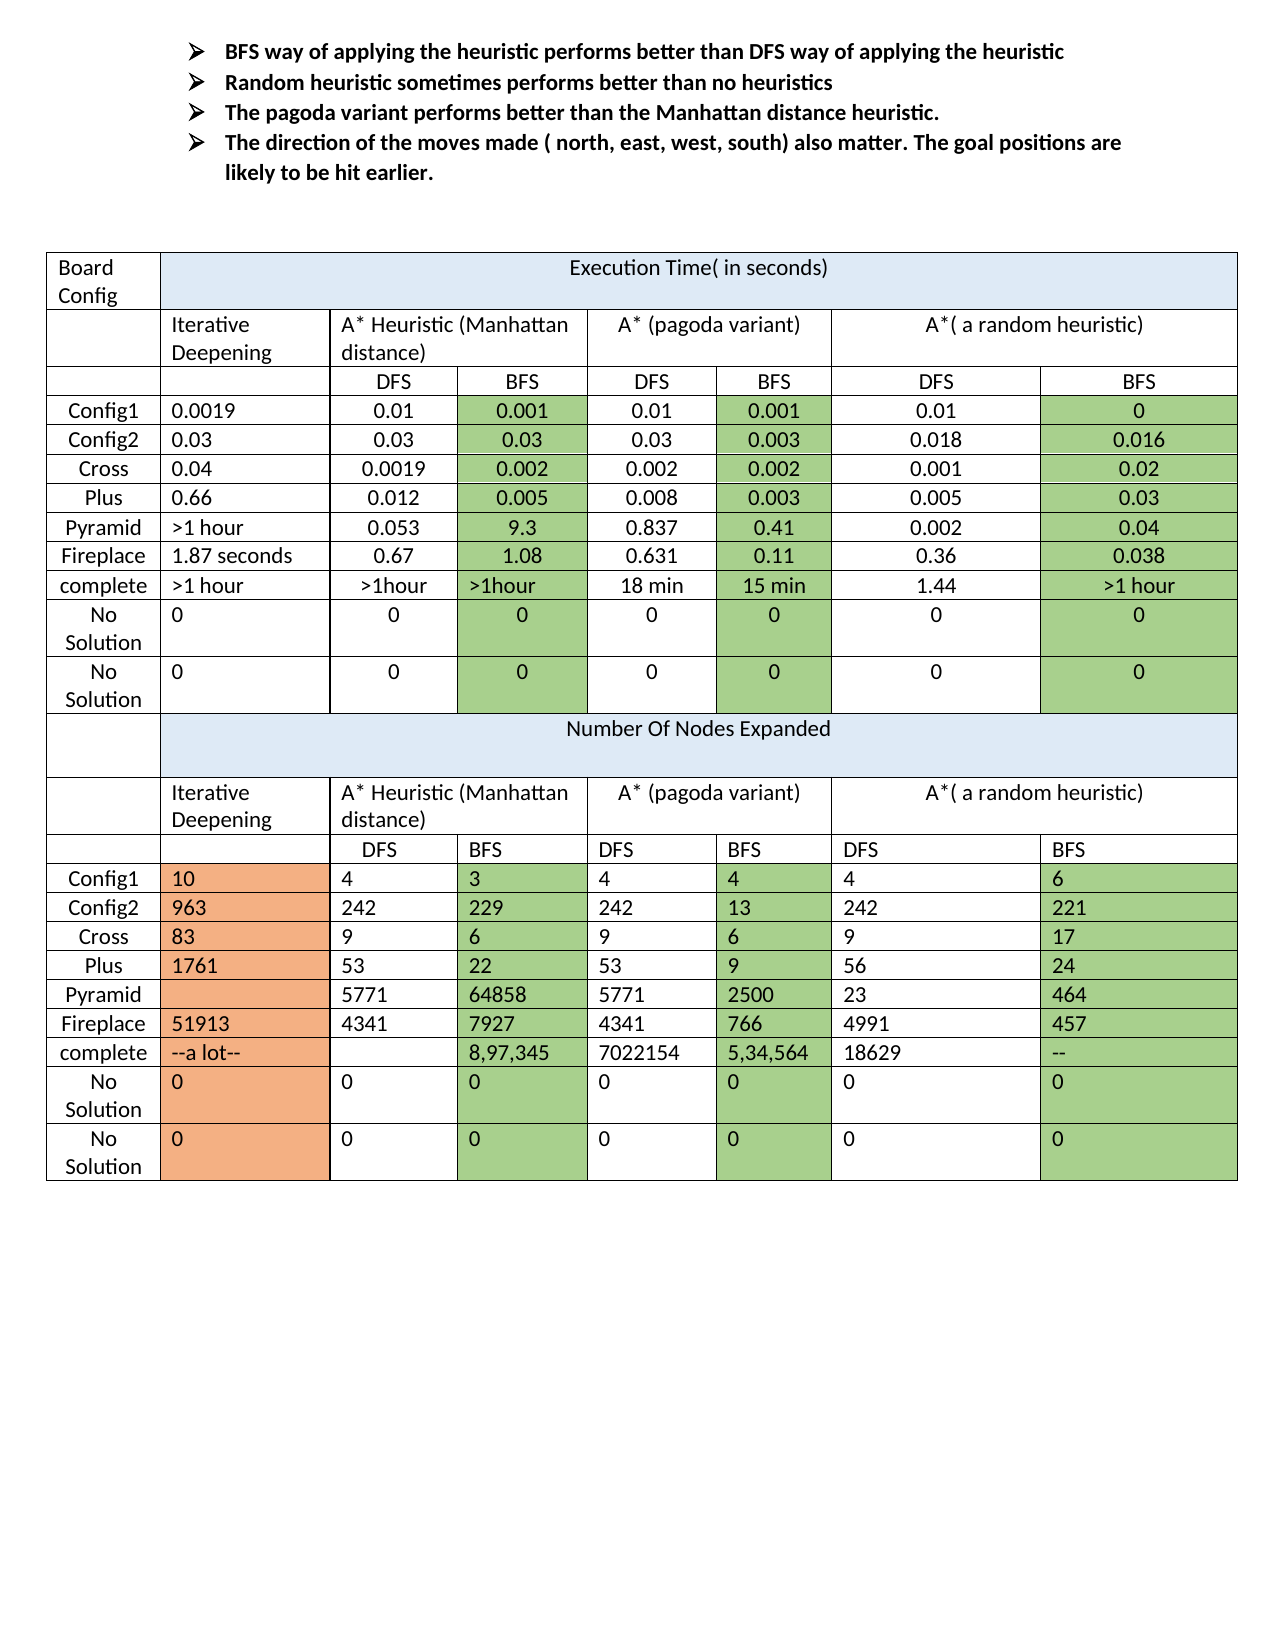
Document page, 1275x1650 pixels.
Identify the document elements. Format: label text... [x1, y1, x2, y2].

table_cell 17 [1041, 922, 1237, 950]
table_cell No Solution [47, 1067, 160, 1123]
table_cell Pyramid [47, 980, 160, 1008]
table_cell 3 [458, 864, 587, 892]
table_cell 0 [458, 657, 587, 713]
table_cell >1 hour [161, 513, 329, 541]
table_cell Iterative Deepening [161, 778, 329, 834]
table_cell DFS [832, 835, 1040, 863]
table_cell 0.67 [331, 542, 457, 570]
table_cell 0 [458, 1124, 587, 1180]
table_cell Cross [47, 455, 160, 482]
table_cell 0.053 [331, 513, 457, 541]
table_cell Cross [47, 922, 160, 950]
table_cell 4 [832, 864, 1040, 892]
table_cell 0.005 [458, 484, 587, 512]
table_cell 0.038 [1041, 542, 1237, 570]
table_cell 13 [717, 893, 831, 921]
table_cell 0.001 [832, 455, 1040, 482]
table_cell 0 [331, 600, 457, 656]
table_cell 0.001 [458, 396, 587, 424]
table_cell 23 [832, 980, 1040, 1008]
table_cell Pyramid [47, 513, 160, 541]
table_cell A* (pagoda variant) [588, 310, 831, 366]
table_cell 51913 [161, 1009, 329, 1037]
table_cell 9 [832, 922, 1040, 950]
table_cell 6 [1041, 864, 1237, 892]
table_cell 0.002 [717, 455, 831, 482]
table_cell 0.003 [717, 484, 831, 512]
table_cell [161, 835, 329, 863]
table_cell 0 [832, 600, 1040, 656]
table_cell 1.08 [458, 542, 587, 570]
table_cell complete [47, 1038, 160, 1066]
table_cell DFS [588, 367, 716, 395]
table_cell A* Heuristic (Manhattan distance) [331, 778, 587, 834]
list BFS way of applying the heuristic performs better than DFS way of applying the heuristic [187, 37, 1125, 66]
table_cell 53 [588, 951, 716, 979]
table_cell 963 [161, 893, 329, 921]
table_cell 0.02 [1041, 455, 1237, 482]
table_cell -- [1041, 1038, 1237, 1066]
table_cell 0 [1041, 1124, 1237, 1180]
table_cell 4341 [588, 1009, 716, 1037]
table_cell 53 [331, 951, 457, 979]
table_cell Config1 [47, 396, 160, 424]
table_cell 0 [588, 600, 716, 656]
table_cell 24 [1041, 951, 1237, 979]
table_cell 4 [717, 864, 831, 892]
table_cell 22 [458, 951, 587, 979]
table_cell 0.002 [458, 455, 587, 482]
table_cell 18629 [832, 1038, 1040, 1066]
table_cell 0.005 [832, 484, 1040, 512]
table_cell 0.0019 [161, 396, 329, 424]
table_cell 0.0019 [331, 455, 457, 482]
table_cell 9 [717, 951, 831, 979]
list The direction of the moves made ( north, east, west, south) also matter. The goal positions are likely to be hit earlier. [187, 128, 1125, 186]
table_cell DFS [331, 835, 457, 863]
table_cell [47, 367, 160, 395]
table_cell 0 [717, 600, 831, 656]
table_cell 229 [458, 893, 587, 921]
table_cell 83 [161, 922, 329, 950]
table_cell [47, 835, 160, 863]
table_cell 457 [1041, 1009, 1237, 1037]
table_cell 18 min [588, 571, 716, 599]
table_cell BFS [717, 367, 831, 395]
table_cell Fireplace [47, 1009, 160, 1037]
table_cell No Solution [47, 600, 160, 656]
list Random heuristic sometimes performs better than no heuristics [187, 68, 1125, 96]
list The pagoda variant performs better than the Manhattan distance heuristic. [187, 98, 1125, 126]
table_cell >1 hour [1041, 571, 1237, 599]
table_cell >1 hour [161, 571, 329, 599]
table_cell [47, 714, 160, 777]
table_cell 2500 [717, 980, 831, 1008]
table_cell 0.03 [331, 425, 457, 453]
table_cell 0 [1041, 396, 1237, 424]
table_cell 0.001 [717, 396, 831, 424]
table_cell 56 [832, 951, 1040, 979]
table_cell 6 [458, 922, 587, 950]
table_cell 0 [458, 1067, 587, 1123]
table_cell [47, 778, 160, 834]
table_cell 0 [1041, 657, 1237, 713]
table_cell 0.36 [832, 542, 1040, 570]
table_cell 0.01 [331, 396, 457, 424]
table_cell 0.04 [161, 455, 329, 482]
table_cell 0.008 [588, 484, 716, 512]
table_cell 0 [1041, 600, 1237, 656]
table_cell 0 [717, 1124, 831, 1180]
table_cell Plus [47, 951, 160, 979]
table_cell --a lot-- [161, 1038, 329, 1066]
table_cell 242 [331, 893, 457, 921]
table_cell 0.018 [832, 425, 1040, 453]
table_cell DFS [331, 367, 457, 395]
table_cell 0 [588, 1124, 716, 1180]
table_cell Number Of Nodes Expanded [161, 714, 1237, 777]
table_cell 1.44 [832, 571, 1040, 599]
table_cell Plus [47, 484, 160, 512]
table_cell 0 [588, 1067, 716, 1123]
table_cell 0 [161, 1067, 329, 1123]
table_cell A*( a random heuristic) [832, 310, 1237, 366]
table_cell 4 [588, 864, 716, 892]
table_cell 0.002 [588, 455, 716, 482]
table_cell 5771 [331, 980, 457, 1008]
table_cell 0.03 [161, 425, 329, 453]
table_cell 0.012 [331, 484, 457, 512]
table_cell 0 [832, 1124, 1040, 1180]
table_cell 0.11 [717, 542, 831, 570]
table_cell 0.66 [161, 484, 329, 512]
table_cell 64858 [458, 980, 587, 1008]
table_cell 0.03 [1041, 484, 1237, 512]
table_cell 4 [331, 864, 457, 892]
table_cell 4341 [331, 1009, 457, 1037]
table_cell 0.016 [1041, 425, 1237, 453]
table_cell 8,97,345 [458, 1038, 587, 1066]
table_cell BFS [1041, 835, 1237, 863]
table_cell [331, 1038, 457, 1066]
table_cell Fireplace [47, 542, 160, 570]
table_cell 0 [832, 657, 1040, 713]
table_cell 0.003 [717, 425, 831, 453]
table_cell 9 [331, 922, 457, 950]
table_cell [161, 980, 329, 1008]
table_cell 0 [717, 1067, 831, 1123]
table_cell A*( a random heuristic) [832, 778, 1237, 834]
table_cell 15 min [717, 571, 831, 599]
table_cell 0.01 [832, 396, 1040, 424]
table_cell 6 [717, 922, 831, 950]
table_cell 766 [717, 1009, 831, 1037]
table_cell Config2 [47, 425, 160, 453]
table_cell 10 [161, 864, 329, 892]
table_cell DFS [588, 835, 716, 863]
table_cell 0 [161, 1124, 329, 1180]
table_cell No Solution [47, 657, 160, 713]
table_cell >1hour [458, 571, 587, 599]
table_cell 0.41 [717, 513, 831, 541]
table_cell BFS [717, 835, 831, 863]
table_cell 0.03 [458, 425, 587, 453]
table_cell 0 [832, 1067, 1040, 1123]
table_cell [47, 310, 160, 366]
table_cell 0 [331, 1067, 457, 1123]
table_cell complete [47, 571, 160, 599]
table_cell Config1 [47, 864, 160, 892]
table_cell BFS [458, 835, 587, 863]
table_cell BFS [1041, 367, 1237, 395]
table_cell 5,34,564 [717, 1038, 831, 1066]
table_cell 1761 [161, 951, 329, 979]
table_cell 0.002 [832, 513, 1040, 541]
table_cell 0 [161, 600, 329, 656]
table_cell [161, 367, 329, 395]
table_cell >1hour [331, 571, 457, 599]
table_cell 242 [588, 893, 716, 921]
table_cell 464 [1041, 980, 1237, 1008]
table_cell 4991 [832, 1009, 1040, 1037]
table_cell 0 [588, 657, 716, 713]
table_cell 0 [1041, 1067, 1237, 1123]
table_cell 0 [458, 600, 587, 656]
table_cell 0 [331, 657, 457, 713]
table_cell 221 [1041, 893, 1237, 921]
table_cell No Solution [47, 1124, 160, 1180]
table_cell 9.3 [458, 513, 587, 541]
table_cell Iterative Deepening [161, 310, 329, 366]
table_header Board Config [47, 253, 160, 309]
table_cell 7022154 [588, 1038, 716, 1066]
table_cell 0.03 [588, 425, 716, 453]
table_cell 7927 [458, 1009, 587, 1037]
table_cell 0.04 [1041, 513, 1237, 541]
table_cell 0 [331, 1124, 457, 1180]
table_cell 0.01 [588, 396, 716, 424]
table_cell 242 [832, 893, 1040, 921]
table_cell Config2 [47, 893, 160, 921]
table_cell 1.87 seconds [161, 542, 329, 570]
table_cell DFS [832, 367, 1040, 395]
table_cell A* Heuristic (Manhattan distance) [331, 310, 587, 366]
table_cell 0.837 [588, 513, 716, 541]
table_cell 0 [717, 657, 831, 713]
table_cell 0.631 [588, 542, 716, 570]
table_cell 9 [588, 922, 716, 950]
table_cell BFS [458, 367, 587, 395]
table_header Execution Time( in seconds) [161, 253, 1237, 309]
table_cell A* (pagoda variant) [588, 778, 831, 834]
table_cell 5771 [588, 980, 716, 1008]
table_cell 0 [161, 657, 329, 713]
